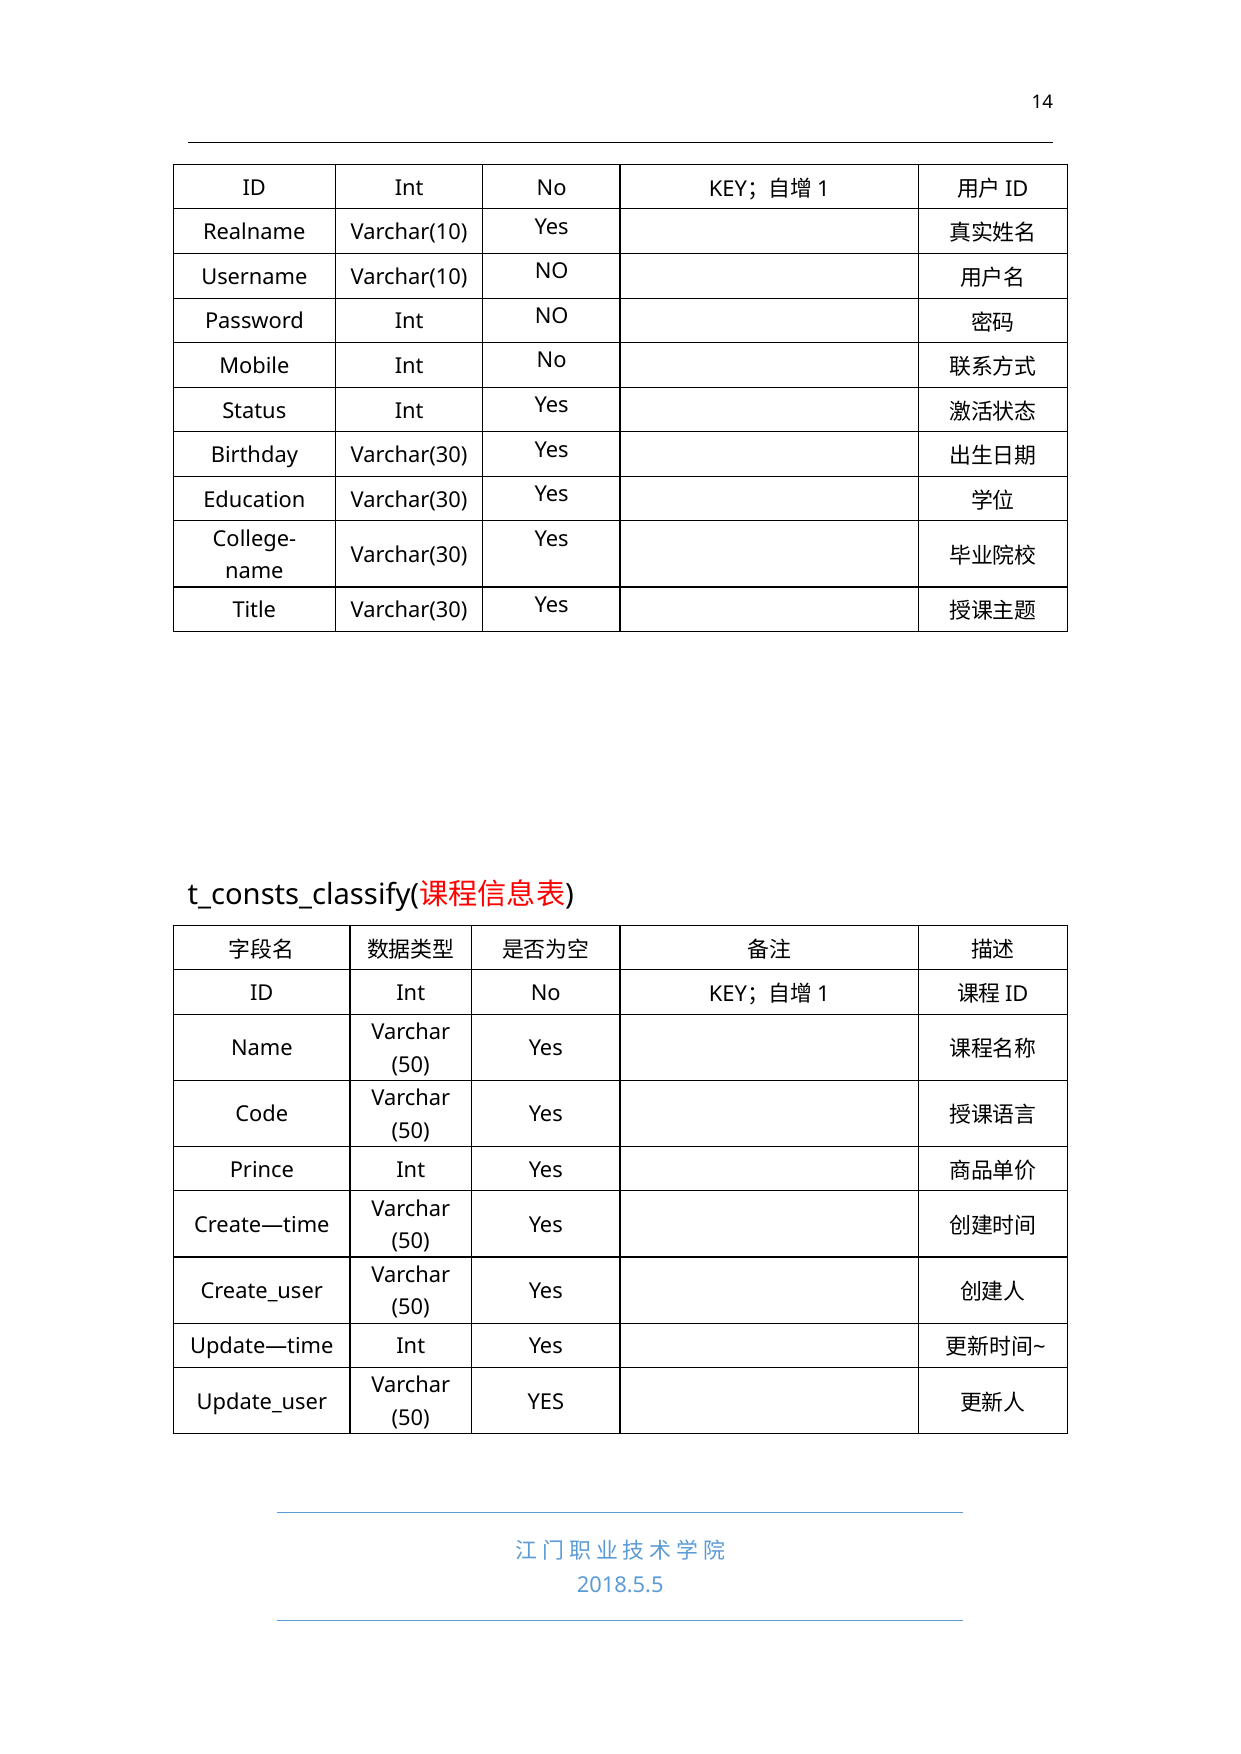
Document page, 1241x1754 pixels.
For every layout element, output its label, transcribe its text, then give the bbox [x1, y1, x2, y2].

table_cell [621, 1015, 918, 1080]
table_cell No [483, 165, 619, 208]
table_cell 出生日期 [919, 432, 1067, 476]
table_cell 学位 [919, 477, 1067, 520]
table_cell KEY；自增1 [621, 165, 918, 208]
table_cell 课程名称 [919, 1015, 1067, 1080]
table_cell Yes [472, 1191, 619, 1256]
table_cell Create_user [174, 1258, 349, 1322]
table_cell Varchar (50) [351, 1368, 471, 1433]
table_cell [621, 388, 918, 431]
table_cell 更新人 [919, 1368, 1067, 1433]
table_cell Yes [472, 1258, 619, 1322]
table_cell Title [174, 588, 335, 631]
table_cell 用户ID [919, 165, 1067, 208]
table_cell Varchar(30) [336, 432, 482, 476]
table_cell Code [174, 1081, 349, 1146]
table_cell [621, 1191, 918, 1256]
table_cell [621, 209, 918, 253]
table_cell Int [351, 1324, 471, 1367]
table_cell Password [174, 299, 335, 342]
table_cell [621, 343, 918, 387]
table_cell No [483, 343, 619, 387]
table_cell [621, 521, 918, 586]
table_cell 联系方式 [919, 343, 1067, 387]
table_cell Varchar(30) [336, 588, 482, 631]
table_cell [621, 1324, 918, 1367]
table_cell 创建时间 [919, 1191, 1067, 1256]
table_header 描述 [919, 926, 1067, 969]
table_cell NO [483, 254, 619, 297]
table_cell [621, 254, 918, 297]
table_cell 毕业院校 [919, 521, 1067, 586]
table_cell YES [472, 1368, 619, 1433]
table_cell Status [174, 388, 335, 431]
table_cell Yes [483, 209, 619, 253]
table_cell Varchar(10) [336, 209, 482, 253]
table_header 字段名 [174, 926, 349, 969]
table_cell [621, 1081, 918, 1146]
table_cell 更新时间~ [919, 1324, 1067, 1367]
table_cell Create—time [174, 1191, 349, 1256]
table_cell Int [351, 1147, 471, 1190]
table_cell Prince [174, 1147, 349, 1190]
table_cell Username [174, 254, 335, 297]
table_header 备注 [621, 926, 918, 969]
table_cell 密码 [919, 299, 1067, 342]
table_cell Mobile [174, 343, 335, 387]
table_cell Realname [174, 209, 335, 253]
table_cell Name [174, 1015, 349, 1080]
table_cell 创建人 [919, 1258, 1067, 1322]
table_cell Yes [483, 388, 619, 431]
table_cell Varchar (50) [351, 1191, 471, 1256]
table_cell NO [483, 299, 619, 342]
table_cell Birthday [174, 432, 335, 476]
table_cell Int [351, 970, 471, 1014]
table_cell [621, 1258, 918, 1322]
table_cell Yes [472, 1081, 619, 1146]
table_header 是否为空 [472, 926, 619, 969]
table_cell Yes [483, 432, 619, 476]
table_cell Int [336, 343, 482, 387]
table_cell [621, 1368, 918, 1433]
table_cell [621, 432, 918, 476]
table_cell Yes [483, 521, 619, 586]
table_cell 课程ID [919, 970, 1067, 1014]
table_cell Int [336, 388, 482, 431]
table_cell Varchar (50) [351, 1015, 471, 1080]
table_cell Varchar(30) [336, 477, 482, 520]
table_header 数据类型 [351, 926, 471, 969]
table_cell [621, 299, 918, 342]
table_cell Varchar (50) [351, 1081, 471, 1146]
table_cell Int [336, 165, 482, 208]
table_cell 商品单价 [919, 1147, 1067, 1190]
table_cell No [472, 970, 619, 1014]
table_cell 用户名 [919, 254, 1067, 297]
table_cell [621, 1147, 918, 1190]
table_cell Update_user [174, 1368, 349, 1433]
table_cell 激活状态 [919, 388, 1067, 431]
table_cell 授课主题 [919, 588, 1067, 631]
table_cell Varchar(10) [336, 254, 482, 297]
table_cell Varchar (50) [351, 1258, 471, 1322]
table_cell ID [174, 165, 335, 208]
table_cell ID [174, 970, 349, 1014]
table_cell Update—time [174, 1324, 349, 1367]
table_cell Varchar(30) [336, 521, 482, 586]
table_cell Int [336, 299, 482, 342]
table_cell Yes [483, 588, 619, 631]
table_cell [621, 588, 918, 631]
table_cell Yes [483, 477, 619, 520]
text t_consts_classify(课程信息表) [187, 859, 1053, 924]
table_cell KEY；自增1 [621, 970, 918, 1014]
table_cell 真实姓名 [919, 209, 1067, 253]
table_cell Education [174, 477, 335, 520]
table_cell Yes [472, 1324, 619, 1367]
table_cell [621, 477, 918, 520]
table_cell College-name [174, 521, 335, 586]
table_cell 授课语言 [919, 1081, 1067, 1146]
table_cell Yes [472, 1015, 619, 1080]
table_cell Yes [472, 1147, 619, 1190]
